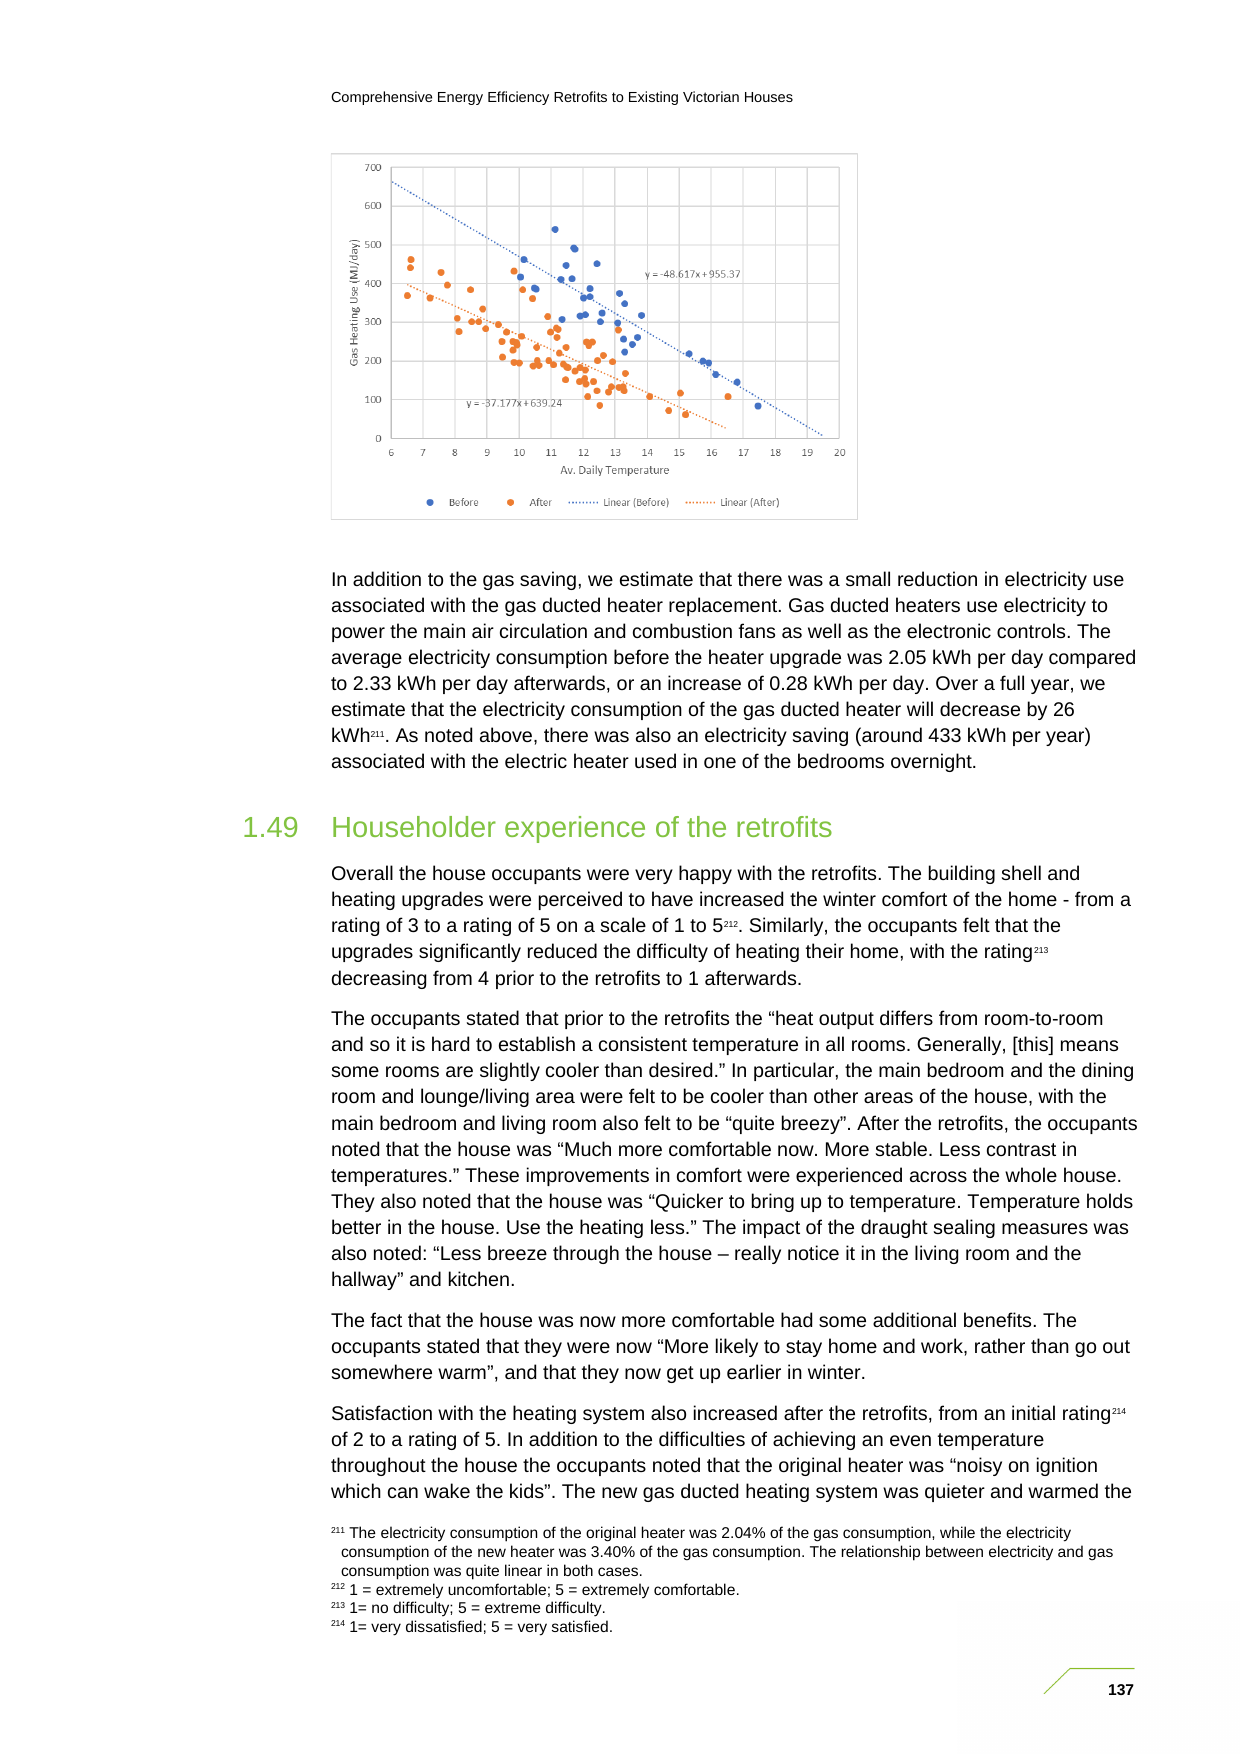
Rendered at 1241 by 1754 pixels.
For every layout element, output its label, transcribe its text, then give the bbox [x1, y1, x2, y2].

text In addition to the gas saving, we estimate that there was a small reduction in electricity use associated with the gas ducted heater replacement. Gas ducted heaters use electricity to power the main air circulation and combustion fans as well as the electronic controls. The average electricity consumption before the heater upgrade was 2.05 kWh per day compared to 2.33 kWh per day afterwards, or an increase of 0.28 kWh per day. Over a full year, we estimate that the electricity consumption of the gas ducted heater will decrease by 26 kWh. As noted above, there was also an electricity saving (around 433 kWh per year) associated with the electric heater used in one of the bedrooms overnight. [331, 565, 1140, 773]
subtitle Householder experience of the retrofits [242, 811, 1140, 844]
picture [330, 153, 858, 520]
text The occupants stated that prior to the retrofits the “heat output differs from room-to-room and so it is hard to establish a consistent temperature in all rooms. Generally, [this] means some rooms are slightly cooler than desired.” In particular, the main bedroom and the dining room and lounge/living area were felt to be cooler than other areas of the house, with the main bedroom and living room also felt to be “quite breezy”. After the retrofits, the occupants noted that the house was “Much more comfortable now. More stable. Less contrast in temperatures.” These improvements in comfort were experienced across the whole house. They also noted that the house was “Quicker to bring up to temperature. Temperature holds better in the house. Use the heating less.” The impact of the draught sealing measures was also noted: “Less breeze through the house – really notice it in the living room and the hallway” and kitchen. [331, 1004, 1140, 1290]
text Overall the house occupants were very happy with the retrofits. The building shell and heating upgrades were perceived to have increased the winter comfort of the home - from a rating of 3 to a rating of 5 on a scale of 1 to 5. Similarly, the occupants felt that the upgrades significantly reduced the difficulty of heating their home, with the rating decreasing from 4 prior to the retrofits to 1 afterwards. [331, 859, 1140, 989]
text The fact that the house was now more comfortable had some additional benefits. The occupants stated that they were now “More likely to stay home and work, rather than go out somewhere warm”, and that they now get up earlier in winter. [331, 1305, 1140, 1383]
picture [957, 1601, 1241, 1754]
